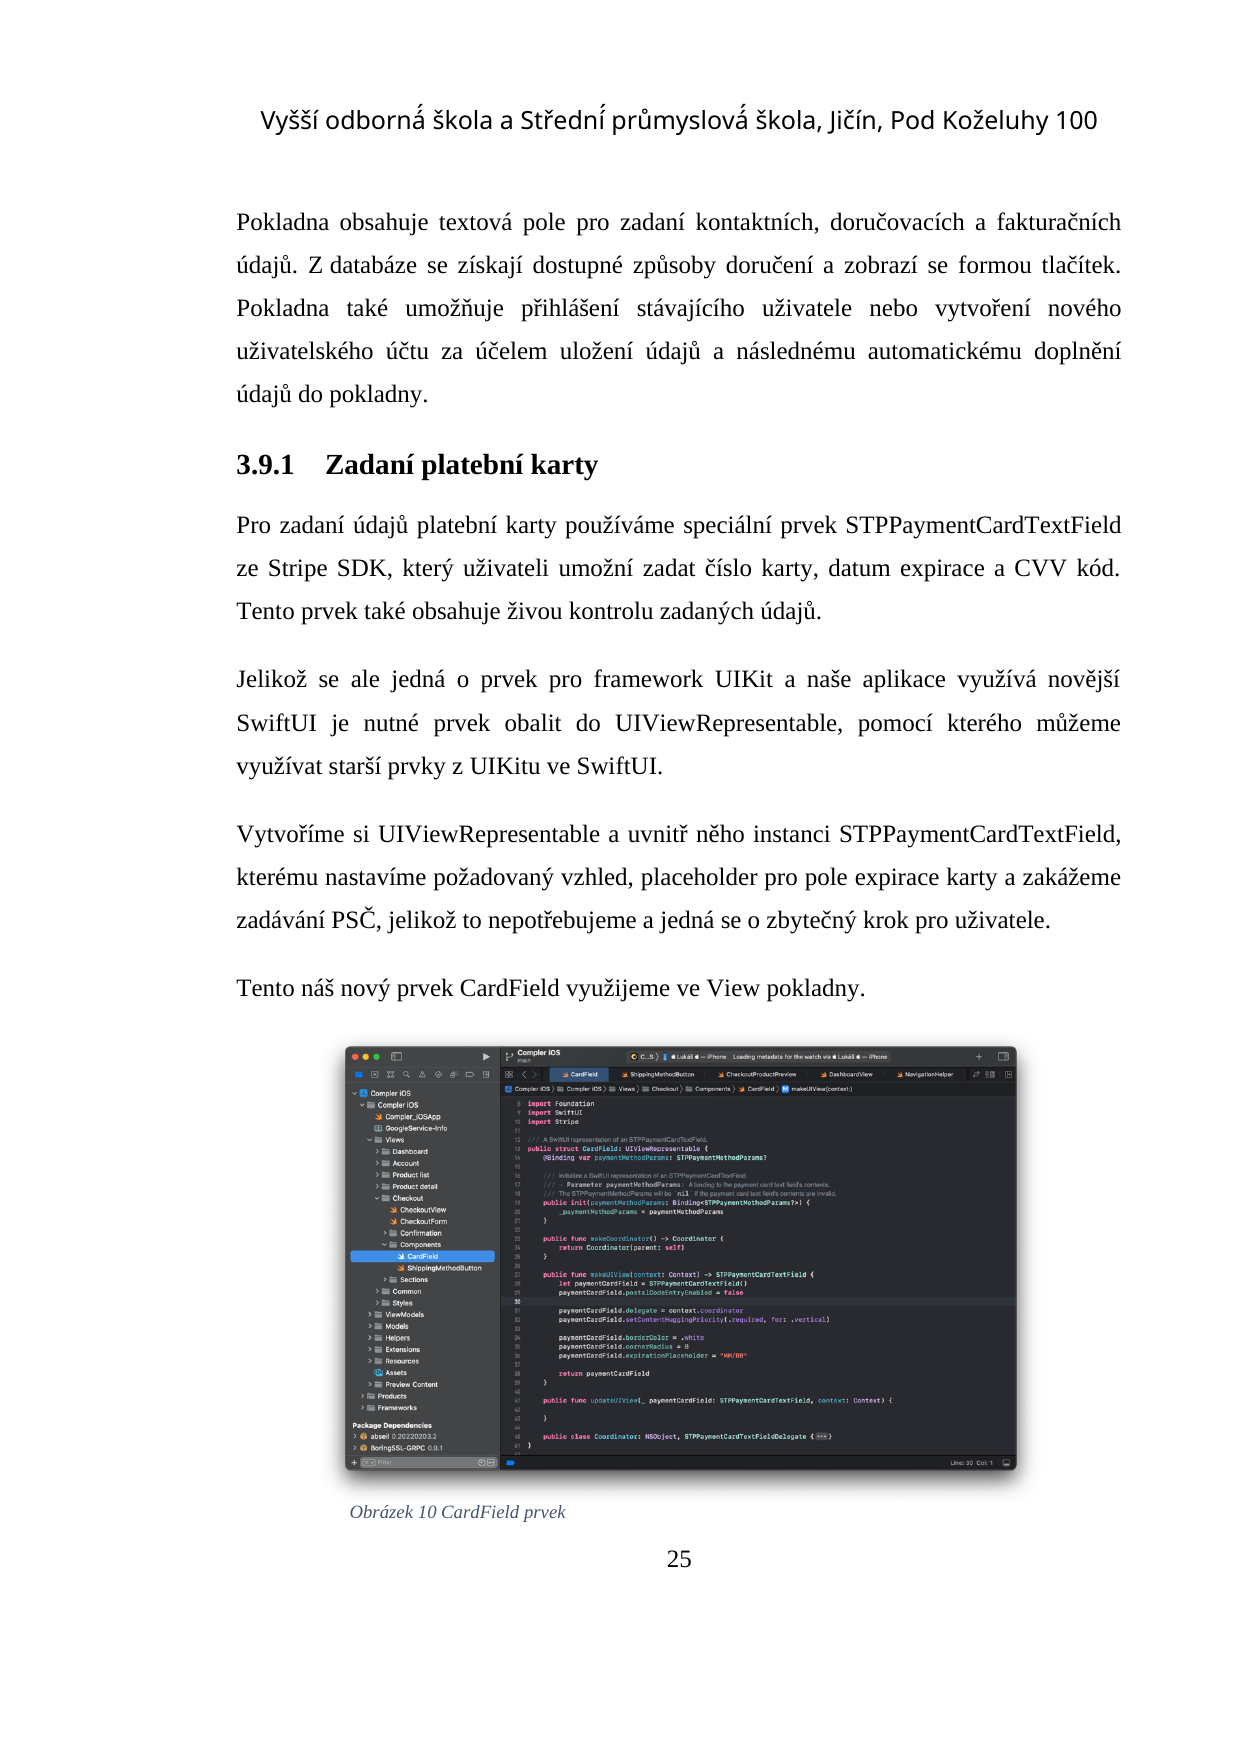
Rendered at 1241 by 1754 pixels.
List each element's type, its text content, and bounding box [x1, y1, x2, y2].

picture [316, 1026, 1046, 1509]
text Vytvoříme si UIViewRepresentable a uvnitř něho instanci STPPaymentCardTextField, kterému nastavíme požadovaný vzhled, placeholder pro pole expirace karty a zakážeme zadávání PSČ, jelikož to nepotřebujeme a jedná se o zbytečný krok pro uživatele. [236, 819, 1122, 934]
text Tento náš nový prvek CardField využijeme ve View pokladny. [236, 973, 1122, 1002]
text Jelikož se ale jedná o prvek pro framework UIKit a naše aplikace využívá novější SwiftUI je nutné prvek obalit do UIViewRepresentable, pomocí kterého můžeme využívat starší prvky z UIKitu ve SwiftUI. [236, 664, 1122, 779]
text Pro zadaní údajů platební karty používáme speciální prvek STPPaymentCardTextField ze Stripe SDK, který uživateli umožní zadat číslo karty, datum expirace a CVV kód. Tento prvek také obsahuje živou kontrolu zadaných údajů. [236, 510, 1122, 625]
subtitle Zadaní platební karty [236, 447, 1122, 481]
text Pokladna obsahuje textová pole pro zadaní kontaktních, doručovacích a fakturačních údajů. Z databáze se získají dostupné způsoby doručení a zobrazí se formou tlačítek. Pokladna také umožňuje přihlášení stávajícího uživatele nebo vytvoření nového uživatelského účtu za účelem uložení údajů a následnému automatickému doplnění údajů do pokladny. [236, 207, 1122, 408]
